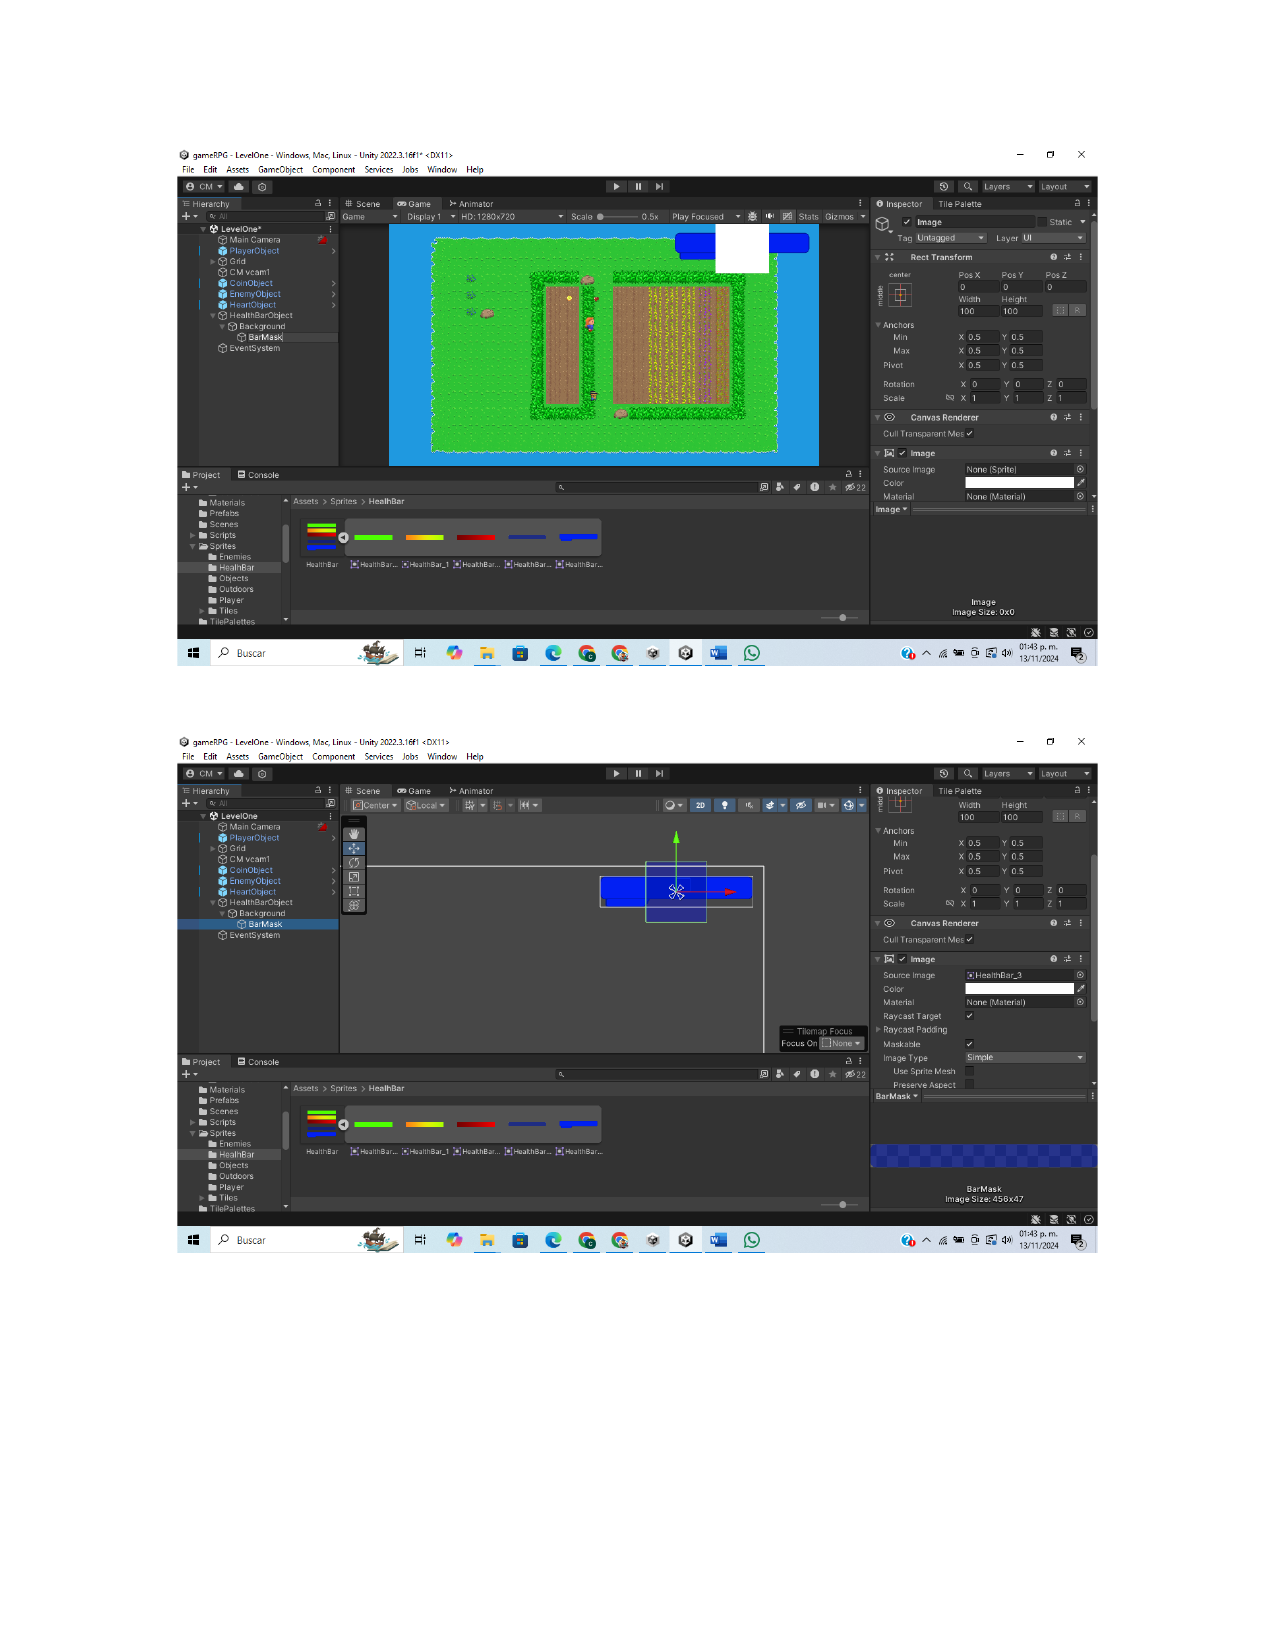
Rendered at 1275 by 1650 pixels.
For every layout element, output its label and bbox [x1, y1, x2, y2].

picture [177, 734, 1098, 1253]
picture [177, 147, 1098, 666]
